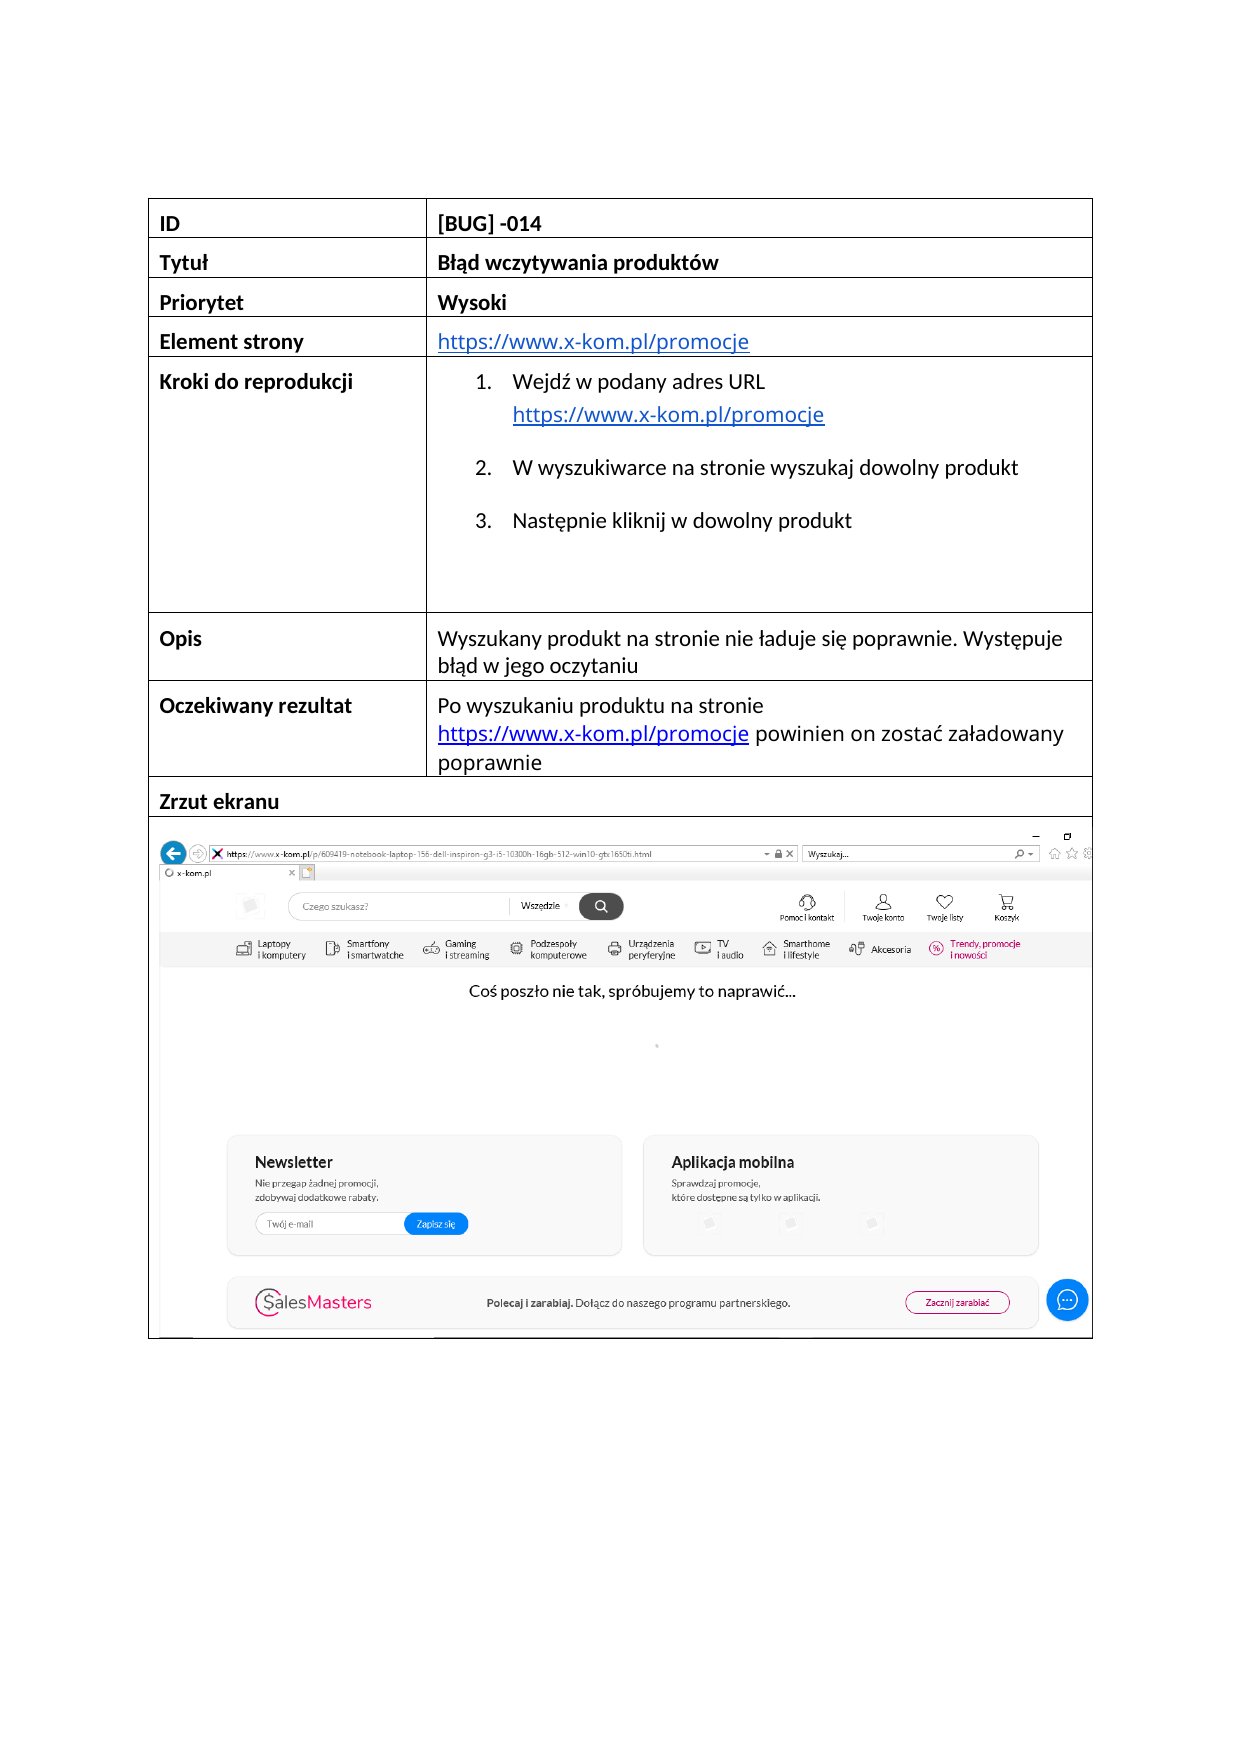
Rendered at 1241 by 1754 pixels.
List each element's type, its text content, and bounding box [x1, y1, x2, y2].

table_header ID [149, 199, 426, 237]
table_cell Oczekiwany rezultat [149, 681, 426, 776]
table_cell https://www.x-kom.pl/promocje [427, 317, 1092, 356]
table_cell Wyszukany produkt na stronie nie ładuje się poprawnie. Występuje błąd w jego oczytaniu [427, 613, 1092, 680]
table_cell Wysoki [427, 278, 1092, 316]
table_cell Priorytet [149, 278, 426, 316]
table_header [BUG] -014 [427, 199, 1092, 237]
table_cell Kroki do reprodukcji [149, 357, 426, 612]
picture [159, 827, 1093, 1338]
table_cell Błąd wczytywania produktów [427, 238, 1092, 277]
table_cell Po wyszukaniu produktu na stronie https://www.x-kom.pl/promocje powinien on zostać załadowany poprawnie [427, 681, 1092, 776]
table_cell [149, 817, 1092, 1338]
table_cell Zrzut ekranu [149, 777, 1092, 816]
table_cell Opis [149, 613, 426, 680]
table_cell Element strony [149, 317, 426, 356]
table_cell Tytuł [149, 238, 426, 277]
table_cell Wejdź w podany adres URL https://www.x-kom.pl/promocje W wyszukiwarce na stronie wyszukaj dowolny produkt Następnie kliknij w dowolny produkt [427, 357, 1092, 612]
